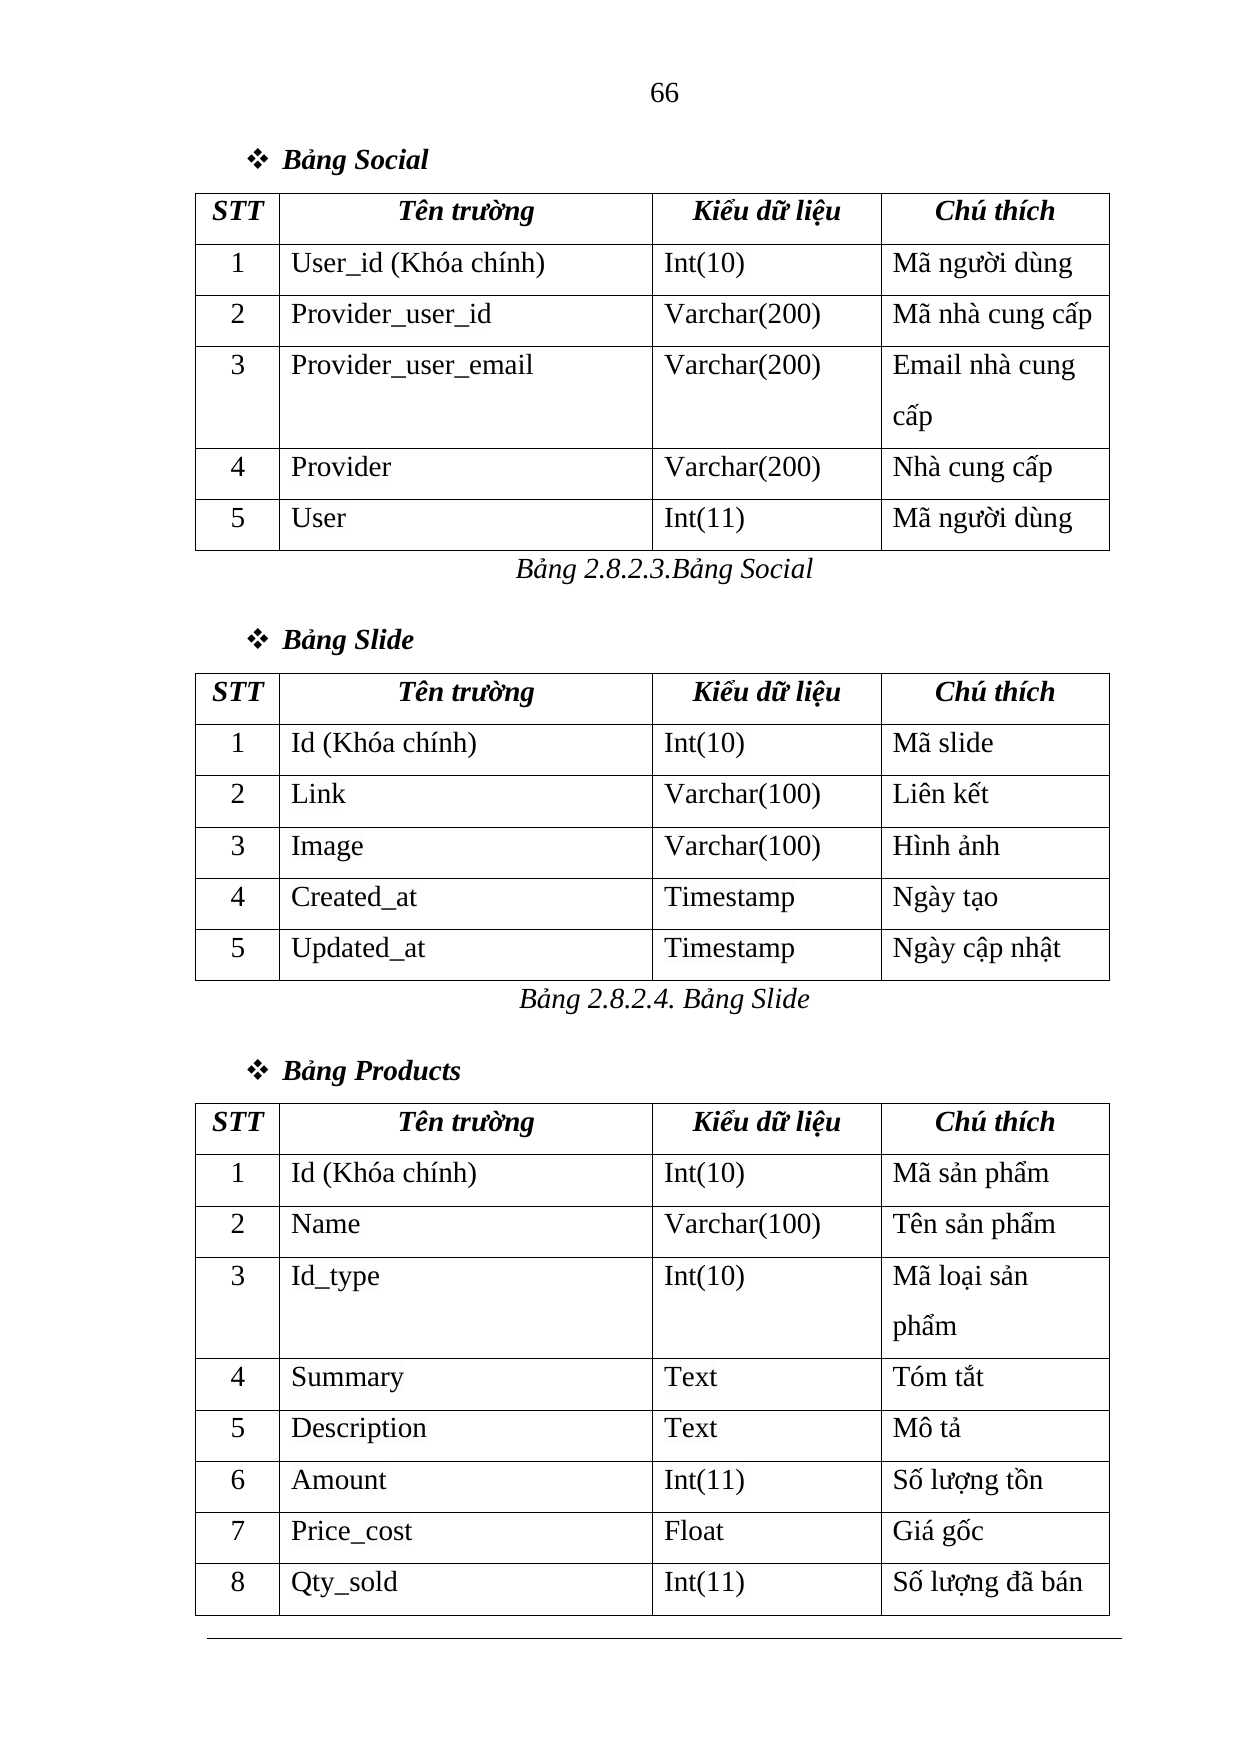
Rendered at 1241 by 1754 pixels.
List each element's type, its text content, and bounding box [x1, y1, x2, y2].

table_cell Nhà cung cấp [882, 449, 1109, 499]
table_cell Mã nhà cung cấp [882, 296, 1109, 346]
table_header Chú thích [882, 1104, 1109, 1154]
table_cell 8 [196, 1564, 279, 1614]
list Bảng Social [244, 142, 1122, 176]
table_cell Varchar(200) [653, 296, 881, 346]
table_cell Timestamp [653, 930, 881, 980]
table_header Chú thích [882, 674, 1109, 724]
table_cell Mã sản phẩm [882, 1155, 1109, 1206]
table_cell Price_cost [280, 1513, 652, 1563]
table_header STT [196, 674, 279, 724]
table_cell Int(11) [653, 1564, 881, 1614]
table_cell Giá gốc [882, 1513, 1109, 1563]
table_cell Mã người dùng [882, 500, 1109, 550]
table_cell Timestamp [653, 879, 881, 929]
table_cell Description [280, 1411, 652, 1461]
table_cell Qty_sold [280, 1564, 652, 1614]
table_cell Provider_user_email [280, 347, 652, 448]
table_cell 2 [196, 296, 279, 346]
table_header STT [196, 194, 279, 244]
table_cell Id (Khóa chính) [280, 1155, 652, 1206]
table_cell 1 [196, 245, 279, 295]
table_cell 4 [196, 449, 279, 499]
table_cell User [280, 500, 652, 550]
table_cell Ngày tạo [882, 879, 1109, 929]
table_cell 3 [196, 828, 279, 878]
table_cell Varchar(200) [653, 347, 881, 448]
table_header Kiểu dữ liệu [653, 1104, 881, 1154]
table_cell Int(10) [653, 1258, 881, 1358]
table_cell 7 [196, 1513, 279, 1563]
table_cell Summary [280, 1359, 652, 1409]
table_cell Int(11) [653, 1462, 881, 1512]
table_cell 5 [196, 500, 279, 550]
table_cell Mã loại sản phẩm [882, 1258, 1109, 1358]
table_header Tên trường [280, 1104, 652, 1154]
table_cell 2 [196, 776, 279, 827]
table_cell Mã người dùng [882, 245, 1109, 295]
table_cell 6 [196, 1462, 279, 1512]
table_cell Mã slide [882, 725, 1109, 775]
table_cell 5 [196, 1411, 279, 1461]
table_cell Amount [280, 1462, 652, 1512]
table_cell 3 [196, 347, 279, 448]
list Bảng Slide [244, 622, 1122, 656]
table_cell Link [280, 776, 652, 827]
table_header Kiểu dữ liệu [653, 674, 881, 724]
table_cell 5 [196, 930, 279, 980]
table_cell Varchar(100) [653, 828, 881, 878]
table_cell Provider_user_id [280, 296, 652, 346]
table_cell Id_type [280, 1258, 652, 1358]
table_cell Số lượng đã bán [882, 1564, 1109, 1614]
table_cell Image [280, 828, 652, 878]
table_cell 4 [196, 1359, 279, 1409]
table_cell Int(11) [653, 500, 881, 550]
table_cell Provider [280, 449, 652, 499]
table_cell Tóm tắt [882, 1359, 1109, 1409]
table_cell Liên kết [882, 776, 1109, 827]
table_cell Varchar(200) [653, 449, 881, 499]
table_cell Hình ảnh [882, 828, 1109, 878]
table_cell Mô tả [882, 1411, 1109, 1461]
table_header Chú thích [882, 194, 1109, 244]
table_cell Varchar(100) [653, 1207, 881, 1257]
table_cell Ngày cập nhật [882, 930, 1109, 980]
table_cell Varchar(100) [653, 776, 881, 827]
table_header Tên trường [280, 194, 652, 244]
table_cell Số lượng tồn [882, 1462, 1109, 1512]
table_cell Int(10) [653, 1155, 881, 1206]
list Bảng Products [244, 1053, 1122, 1086]
table_cell 3 [196, 1258, 279, 1358]
table_cell Name [280, 1207, 652, 1257]
table_cell 2 [196, 1207, 279, 1257]
table_cell Tên sản phẩm [882, 1207, 1109, 1257]
table_cell 4 [196, 879, 279, 929]
table_cell Float [653, 1513, 881, 1563]
table_cell Email nhà cung cấp [882, 347, 1109, 448]
table_header Kiểu dữ liệu [653, 194, 881, 244]
table_cell Int(10) [653, 725, 881, 775]
table_header Tên trường [280, 674, 652, 724]
table_cell Text [653, 1411, 881, 1461]
table_cell Id (Khóa chính) [280, 725, 652, 775]
table_cell Updated_at [280, 930, 652, 980]
table_cell 1 [196, 725, 279, 775]
table_header STT [196, 1104, 279, 1154]
table_cell Text [653, 1359, 881, 1409]
table_cell Int(10) [653, 245, 881, 295]
table_cell User_id (Khóa chính) [280, 245, 652, 295]
table_cell Created_at [280, 879, 652, 929]
table_cell 1 [196, 1155, 279, 1206]
